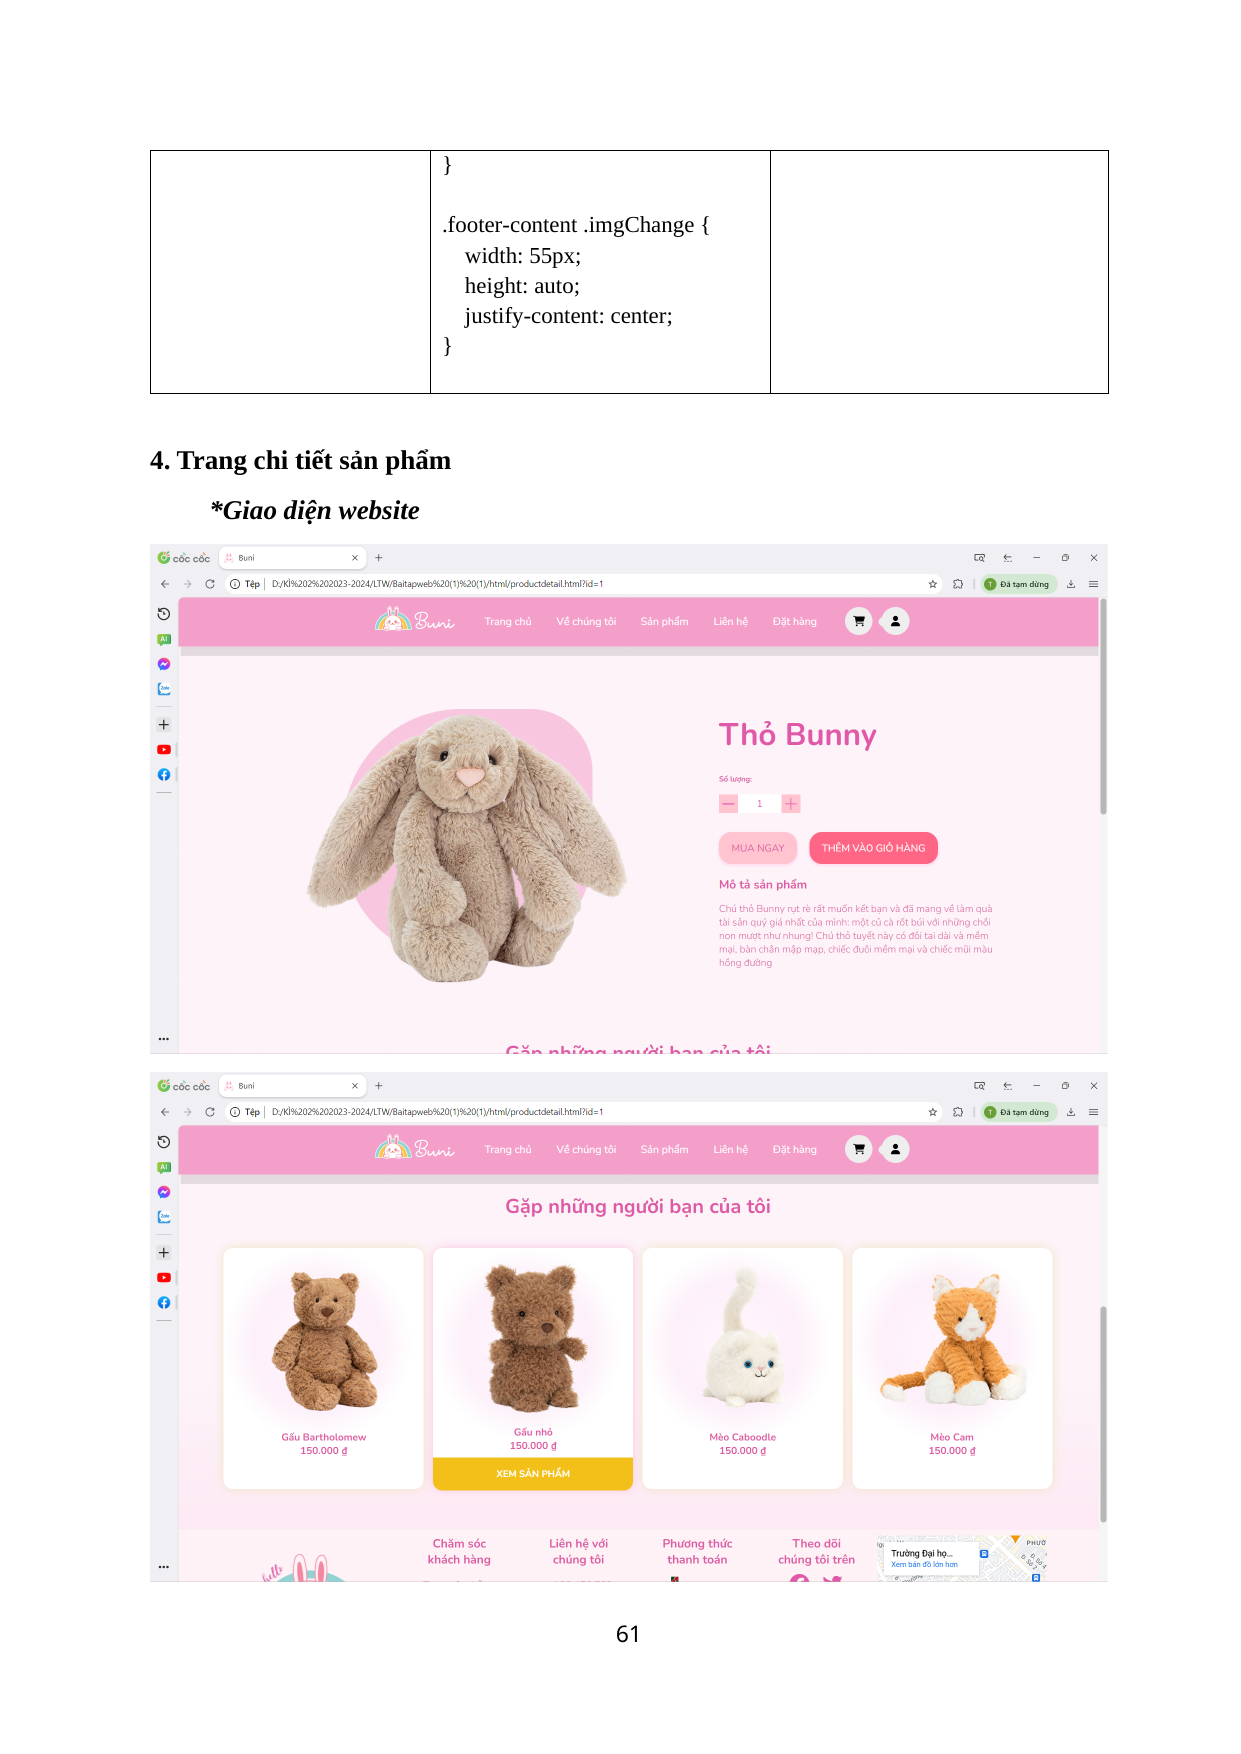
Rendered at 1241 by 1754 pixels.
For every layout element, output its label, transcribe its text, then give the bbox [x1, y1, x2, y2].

picture [150, 1072, 1108, 1582]
picture [150, 544, 1108, 1054]
text *Giao diện website [150, 494, 1107, 525]
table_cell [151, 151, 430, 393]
text 4. Trang chi tiết sản phẩm [150, 444, 1107, 475]
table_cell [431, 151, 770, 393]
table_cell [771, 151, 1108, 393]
